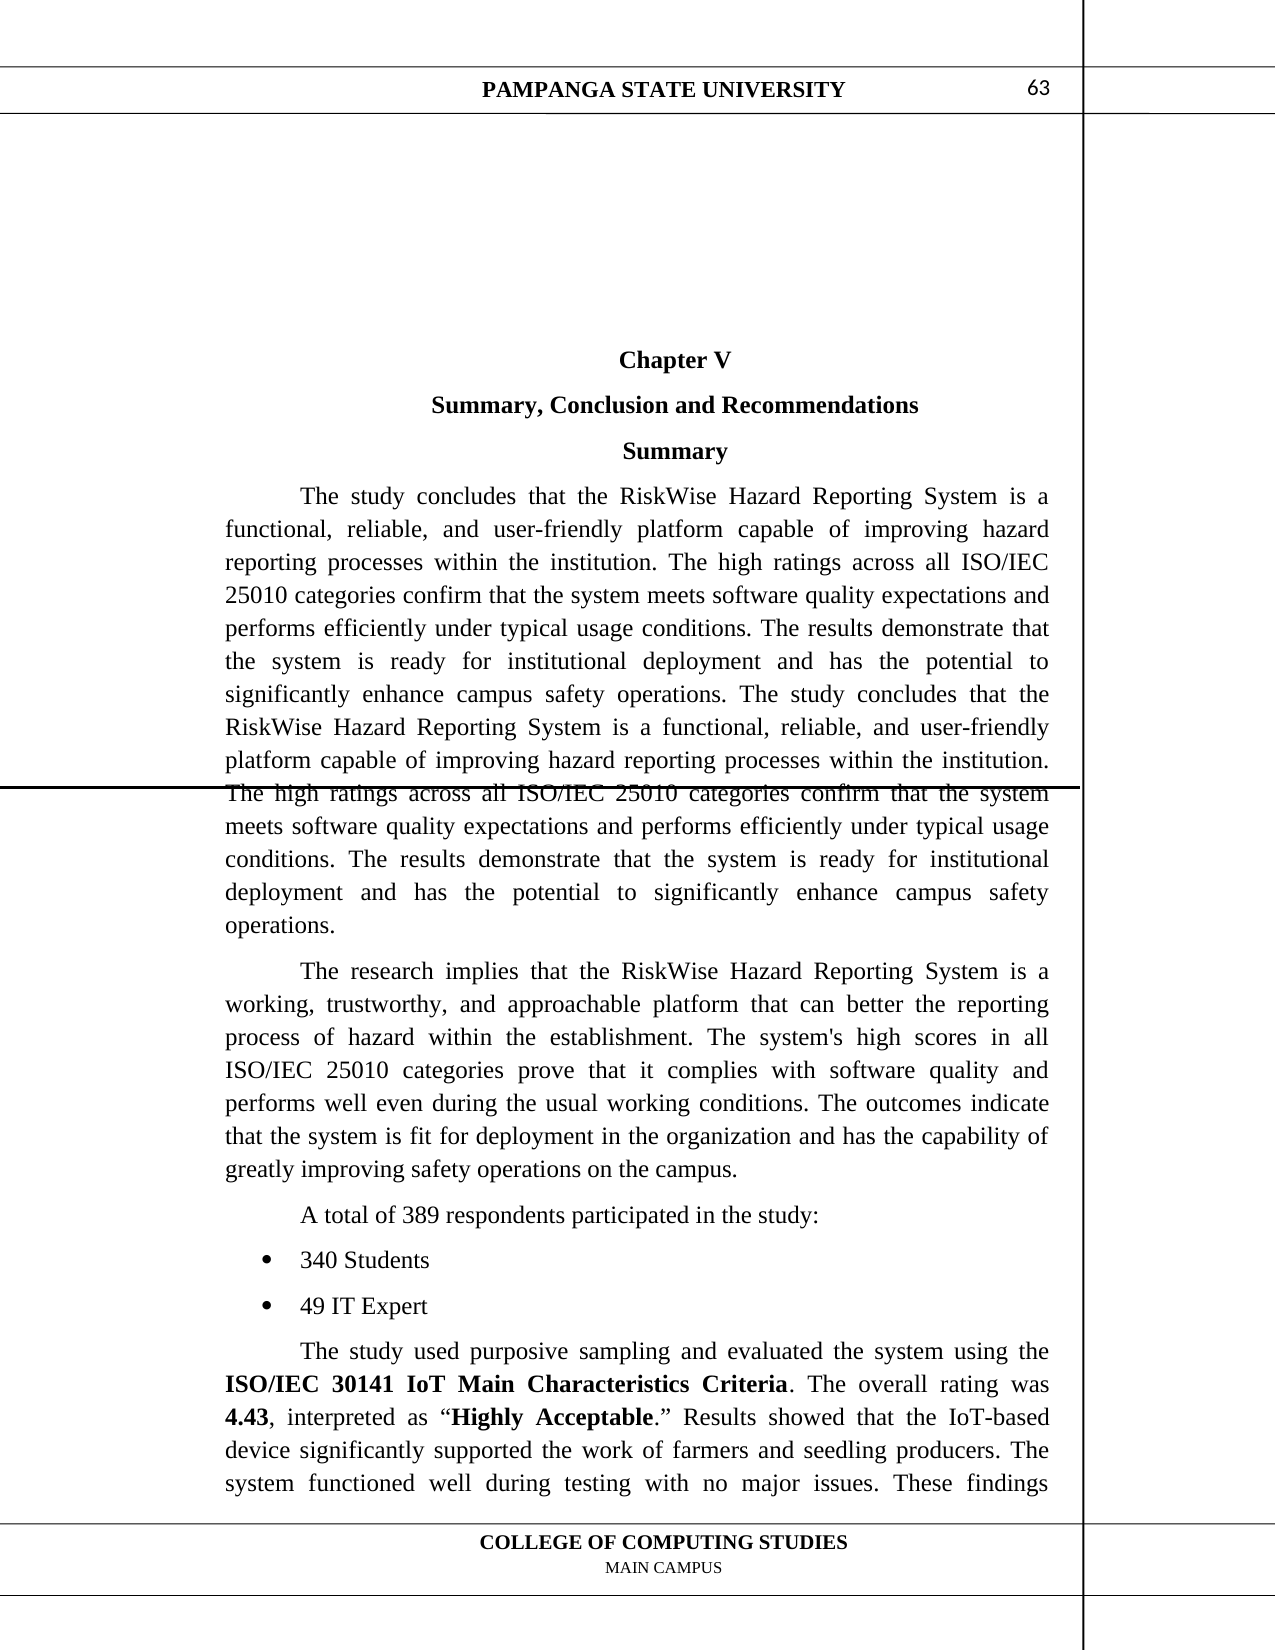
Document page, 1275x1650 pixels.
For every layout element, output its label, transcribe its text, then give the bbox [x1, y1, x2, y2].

list 49 IT Expert [262, 1291, 1050, 1319]
text Chapter V [225, 345, 1050, 373]
text Summary, Conclusion and Recommendations [225, 390, 1050, 419]
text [225, 1336, 1050, 1497]
text A total of 389 respondents participated in the study: [225, 1200, 1050, 1228]
text The research implies that the RiskWise Hazard Reporting System is a working, trustworthy, and approachable platform that can better the reporting process of hazard within the establishment. The system's high scores in all ISO/IEC 25010 categories prove that it complies with software quality and performs well even during the usual working conditions. The outcomes indicate that the system is fit for deployment in the organization and has the capability of greatly improving safety operations on the campus. [225, 956, 1050, 1183]
list 340 Students [262, 1245, 1050, 1274]
text The study concludes that the RiskWise Hazard Reporting System is a functional, reliable, and user-friendly platform capable of improving hazard reporting processes within the institution. The high ratings across all ISO/IEC 25010 categories confirm that the system meets software quality expectations and performs efficiently under typical usage conditions. The results demonstrate that the system is ready for institutional deployment and has the potential to significantly enhance campus safety operations. The study concludes that the RiskWise Hazard Reporting System is a functional, reliable, and user-friendly platform capable of improving hazard reporting processes within the institution. The high ratings across all ISO/IEC 25010 categories confirm that the system meets software quality expectations and performs efficiently under typical usage conditions. The results demonstrate that the system is ready for institutional deployment and has the potential to significantly enhance campus safety operations. [225, 481, 1050, 939]
text Summary [225, 436, 1050, 464]
